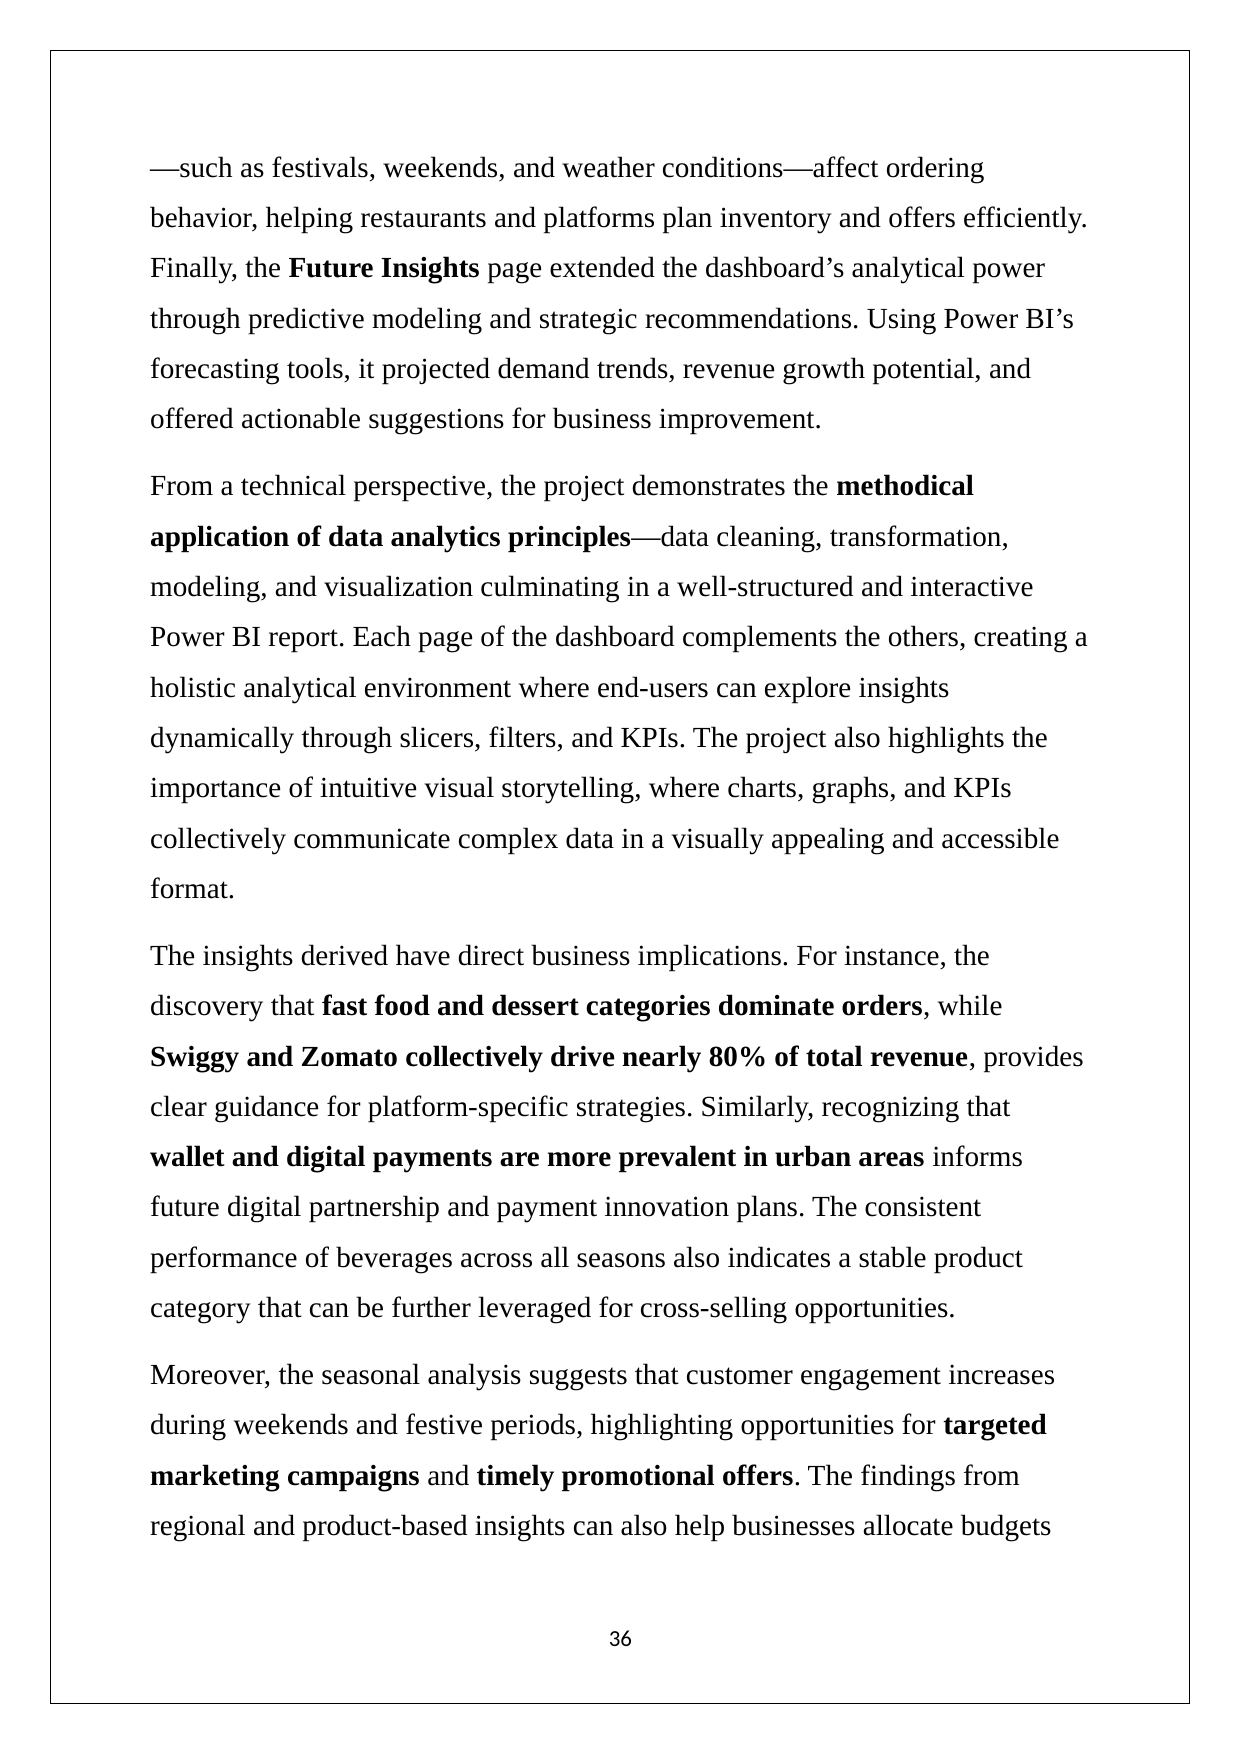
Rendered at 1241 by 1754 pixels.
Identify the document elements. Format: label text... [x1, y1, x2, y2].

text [150, 1357, 1090, 1542]
text The insights derived have direct business implications. For instance, the discovery that fast food and dessert categories dominate orders, while Swiggy and Zomato collectively drive nearly 80% of total revenue, provides clear guidance for platform-specific strategies. Similarly, recognizing that wallet and digital payments are more prevalent in urban areas informs future digital partnership and payment innovation plans. The consistent performance of beverages across all seasons also indicates a stable product category that can be further leveraged for cross-selling opportunities. [150, 938, 1090, 1324]
text From a technical perspective, the project demonstrates the methodical application of data analytics principles—data cleaning, transformation, modeling, and visualization culminating in a well-structured and interactive Power BI report. Each page of the dashboard complements the others, creating a holistic analytical environment where end-users can explore insights dynamically through slicers, filters, and KPIs. The project also highlights the importance of intuitive visual storytelling, where charts, graphs, and KPIs collectively communicate complex data in a visually appealing and accessible format. [150, 468, 1090, 904]
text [150, 150, 1090, 435]
